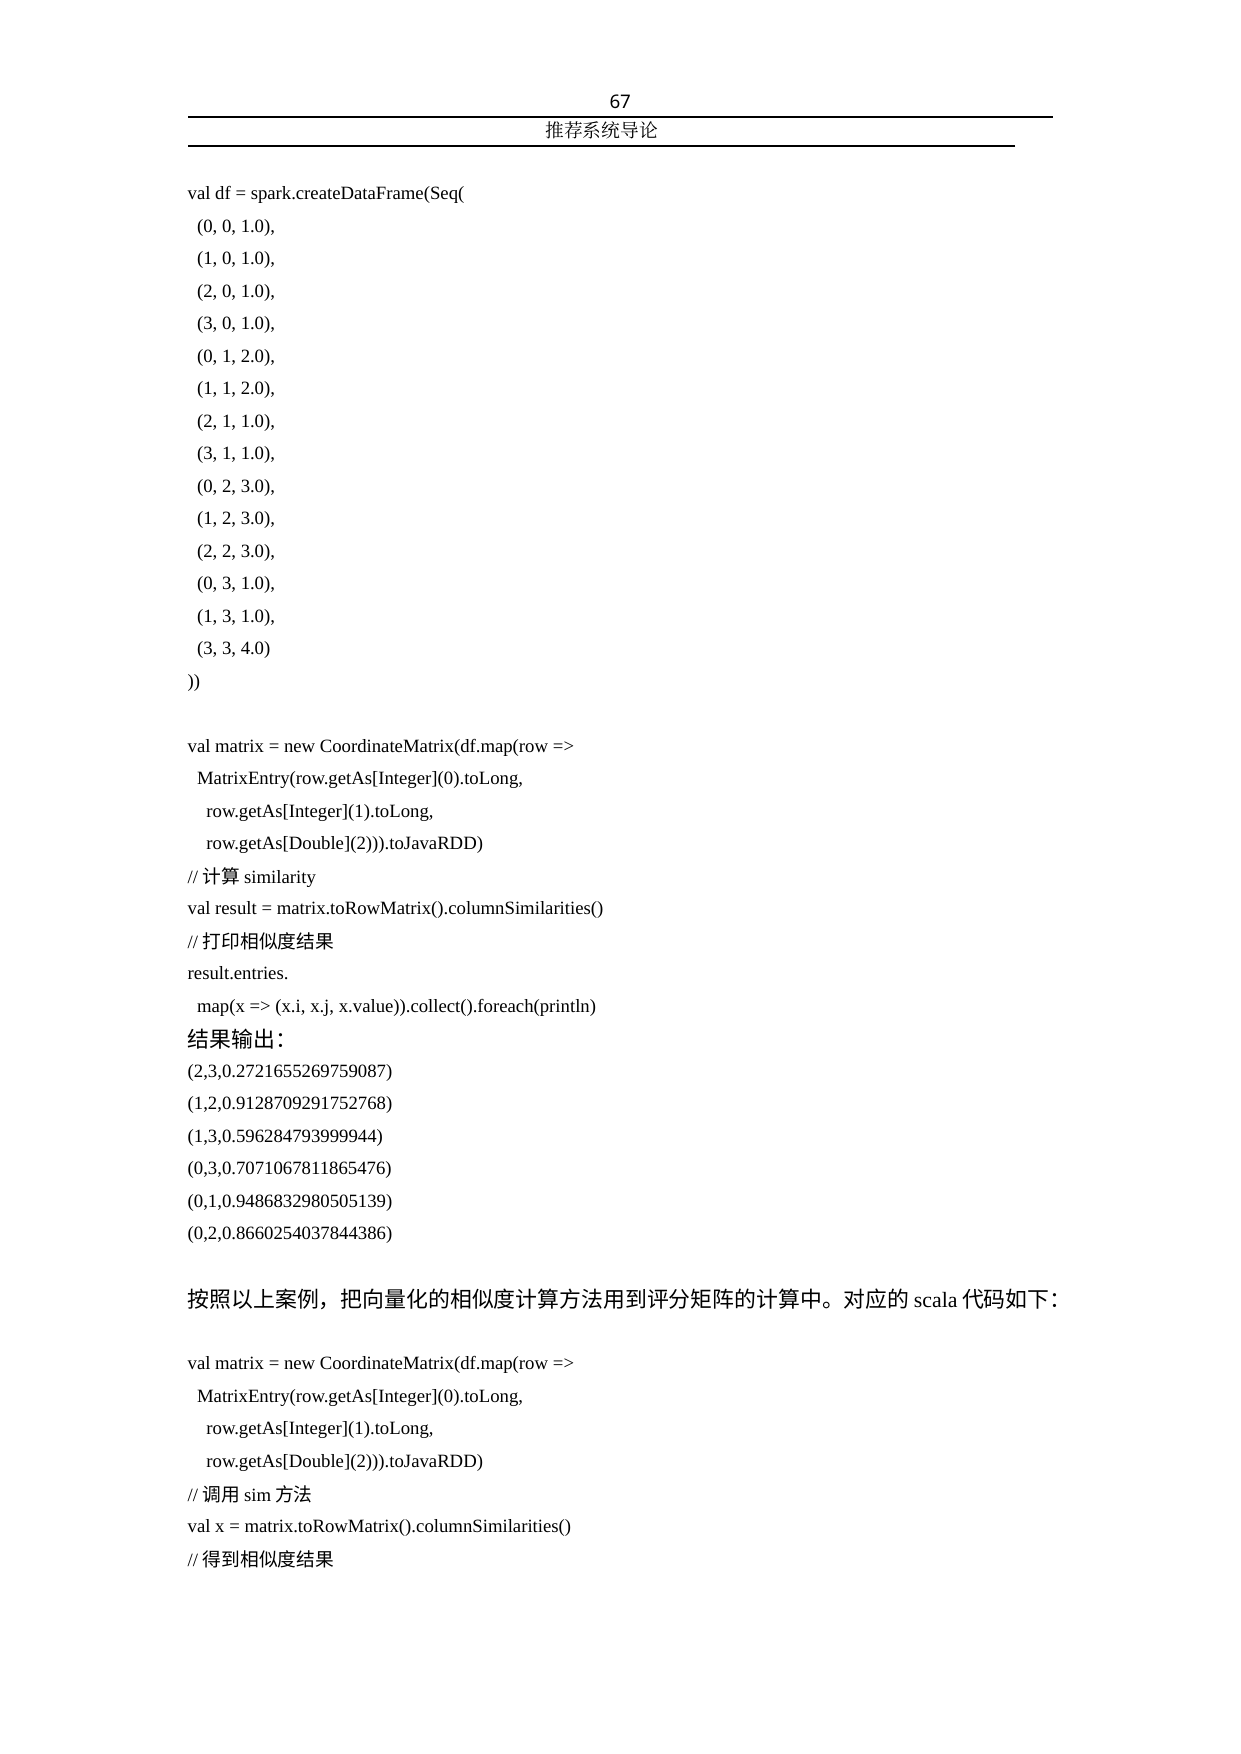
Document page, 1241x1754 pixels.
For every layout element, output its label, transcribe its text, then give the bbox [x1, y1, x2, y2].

text (1,3,0.596284793999944) [187, 1119, 1053, 1152]
text (0,1,0.9486832980505139) [187, 1184, 1053, 1217]
text (2,3,0.2721655269759087) [187, 1054, 1053, 1087]
text 按照以上案例，把向量化的相似度计算方法用到评分矩阵的计算中。对应的scala代码如下： [187, 1282, 1053, 1314]
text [187, 177, 1053, 1022]
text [187, 1314, 1053, 1574]
text (1,2,0.9128709291752768) [187, 1087, 1053, 1119]
text (0,2,0.8660254037844386) [187, 1217, 1053, 1249]
text (0,3,0.7071067811865476) [187, 1152, 1053, 1184]
text 结果输出： [187, 1022, 1053, 1054]
